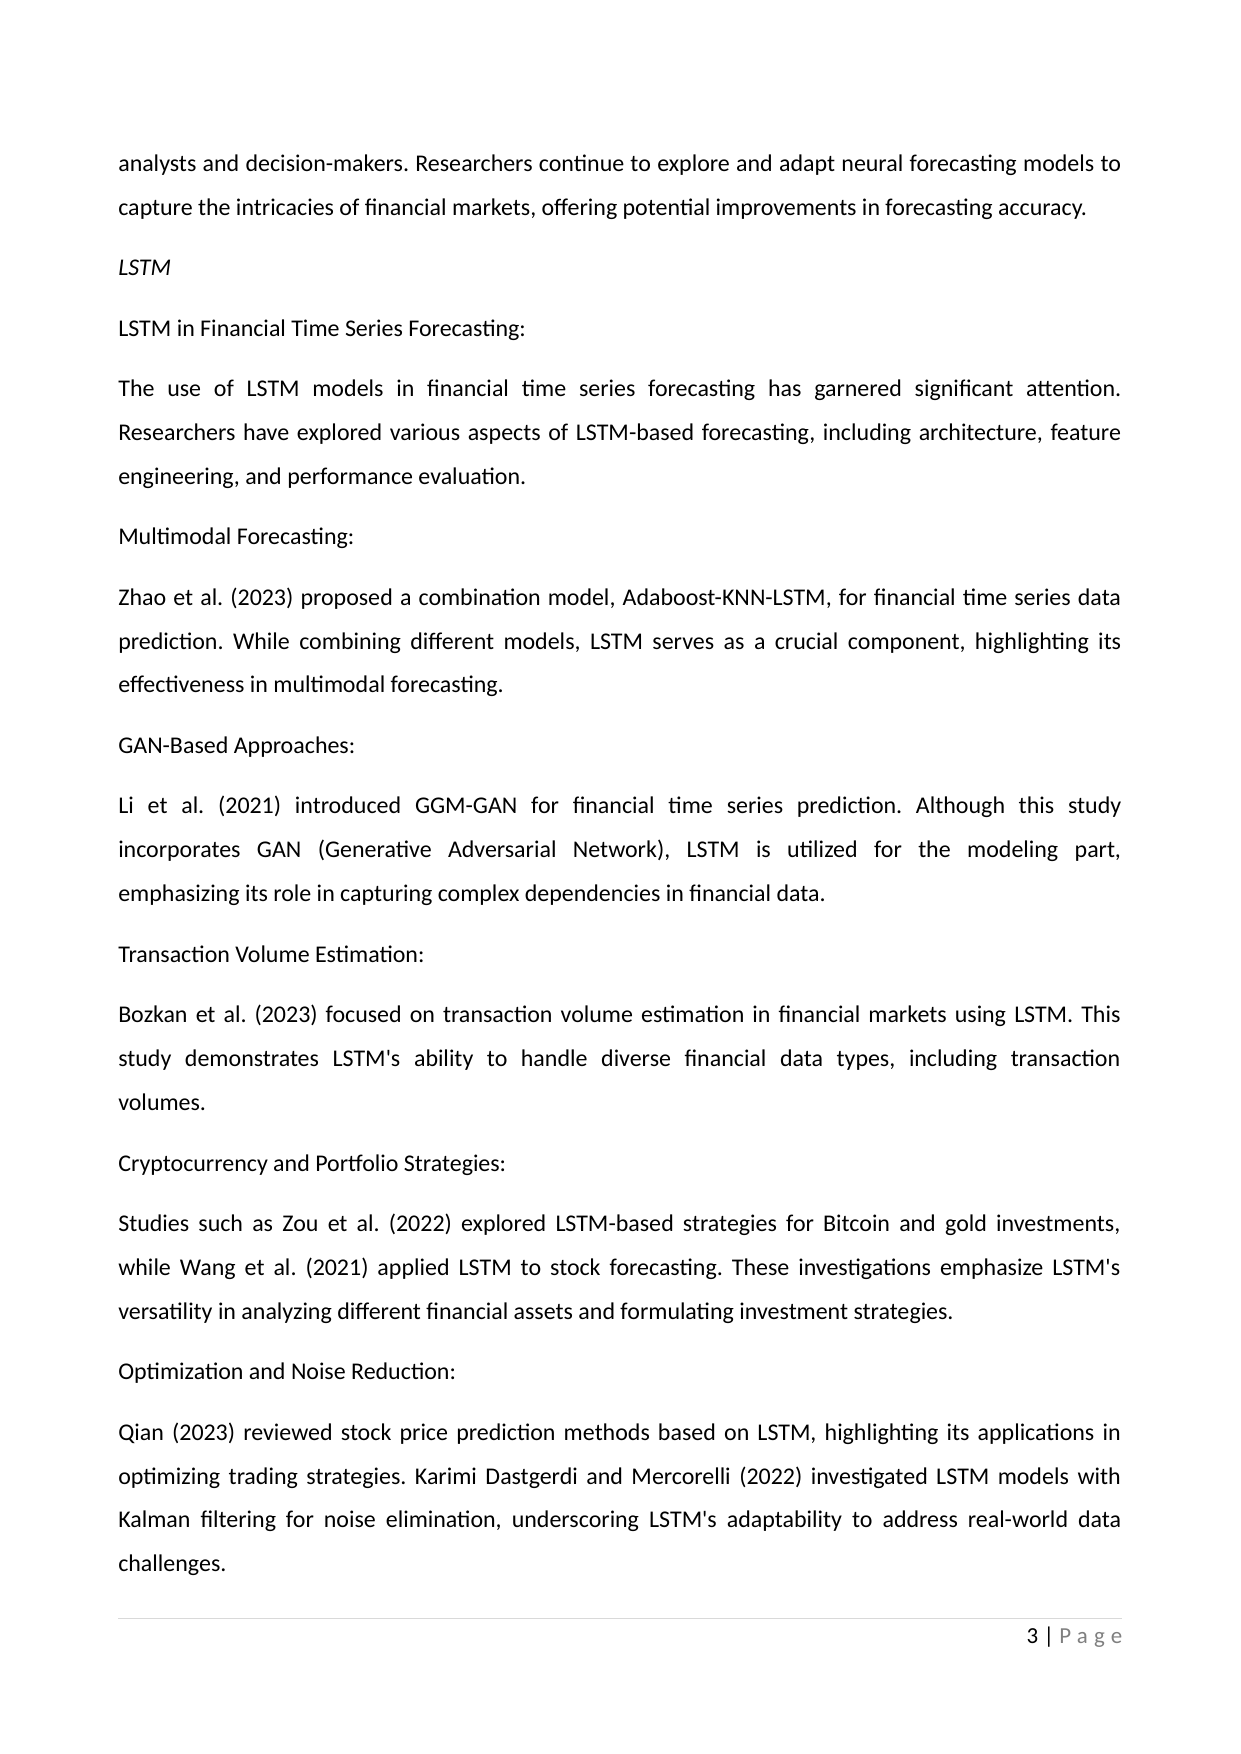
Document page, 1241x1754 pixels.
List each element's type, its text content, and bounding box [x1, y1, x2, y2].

text Cryptocurrency and Portfolio Strategies: [118, 1148, 1122, 1177]
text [118, 148, 1122, 221]
text Li et al. (2021) introduced GGM-GAN for financial time series prediction. Although this study incorporates GAN (Generative Adversarial Network), LSTM is utilized for the modeling part, emphasizing its role in capturing complex dependencies in financial data. [118, 791, 1122, 908]
text Multimodal Forecasting: [118, 521, 1122, 551]
text Zhao et al. (2023) proposed a combination model, Adaboost-KNN-LSTM, for financial time series data prediction. While combining different models, LSTM serves as a crucial component, highlighting its effectiveness in multimodal forecasting. [118, 582, 1122, 699]
text LSTM in Financial Time Series Forecasting: [118, 313, 1122, 342]
text Optimization and Noise Reduction: [118, 1356, 1122, 1386]
text The use of LSTM models in financial time series forecasting has garnered significant attention. Researchers have explored various aspects of LSTM-based forecasting, including architecture, feature engineering, and performance evaluation. [118, 373, 1122, 490]
text Studies such as Zou et al. (2022) explored LSTM-based strategies for Bitcoin and gold investments, while Wang et al. (2021) applied LSTM to stock forecasting. These investigations emphasize LSTM's versatility in analyzing different financial assets and formulating investment strategies. [118, 1208, 1122, 1325]
text Qian (2023) reviewed stock price prediction methods based on LSTM, highlighting its applications in optimizing trading strategies. Karimi Dastgerdi and Mercorelli (2022) investigated LSTM models with Kalman filtering for noise elimination, underscoring LSTM's adaptability to address real-world data challenges. [118, 1417, 1122, 1578]
text LSTM [118, 252, 1122, 281]
text Bozkan et al. (2023) focused on transaction volume estimation in financial markets using LSTM. This study demonstrates LSTM's ability to handle diverse financial data types, including transaction volumes. [118, 999, 1122, 1116]
text Transaction Volume Estimation: [118, 939, 1122, 968]
text GAN-Based Approaches: [118, 730, 1122, 759]
